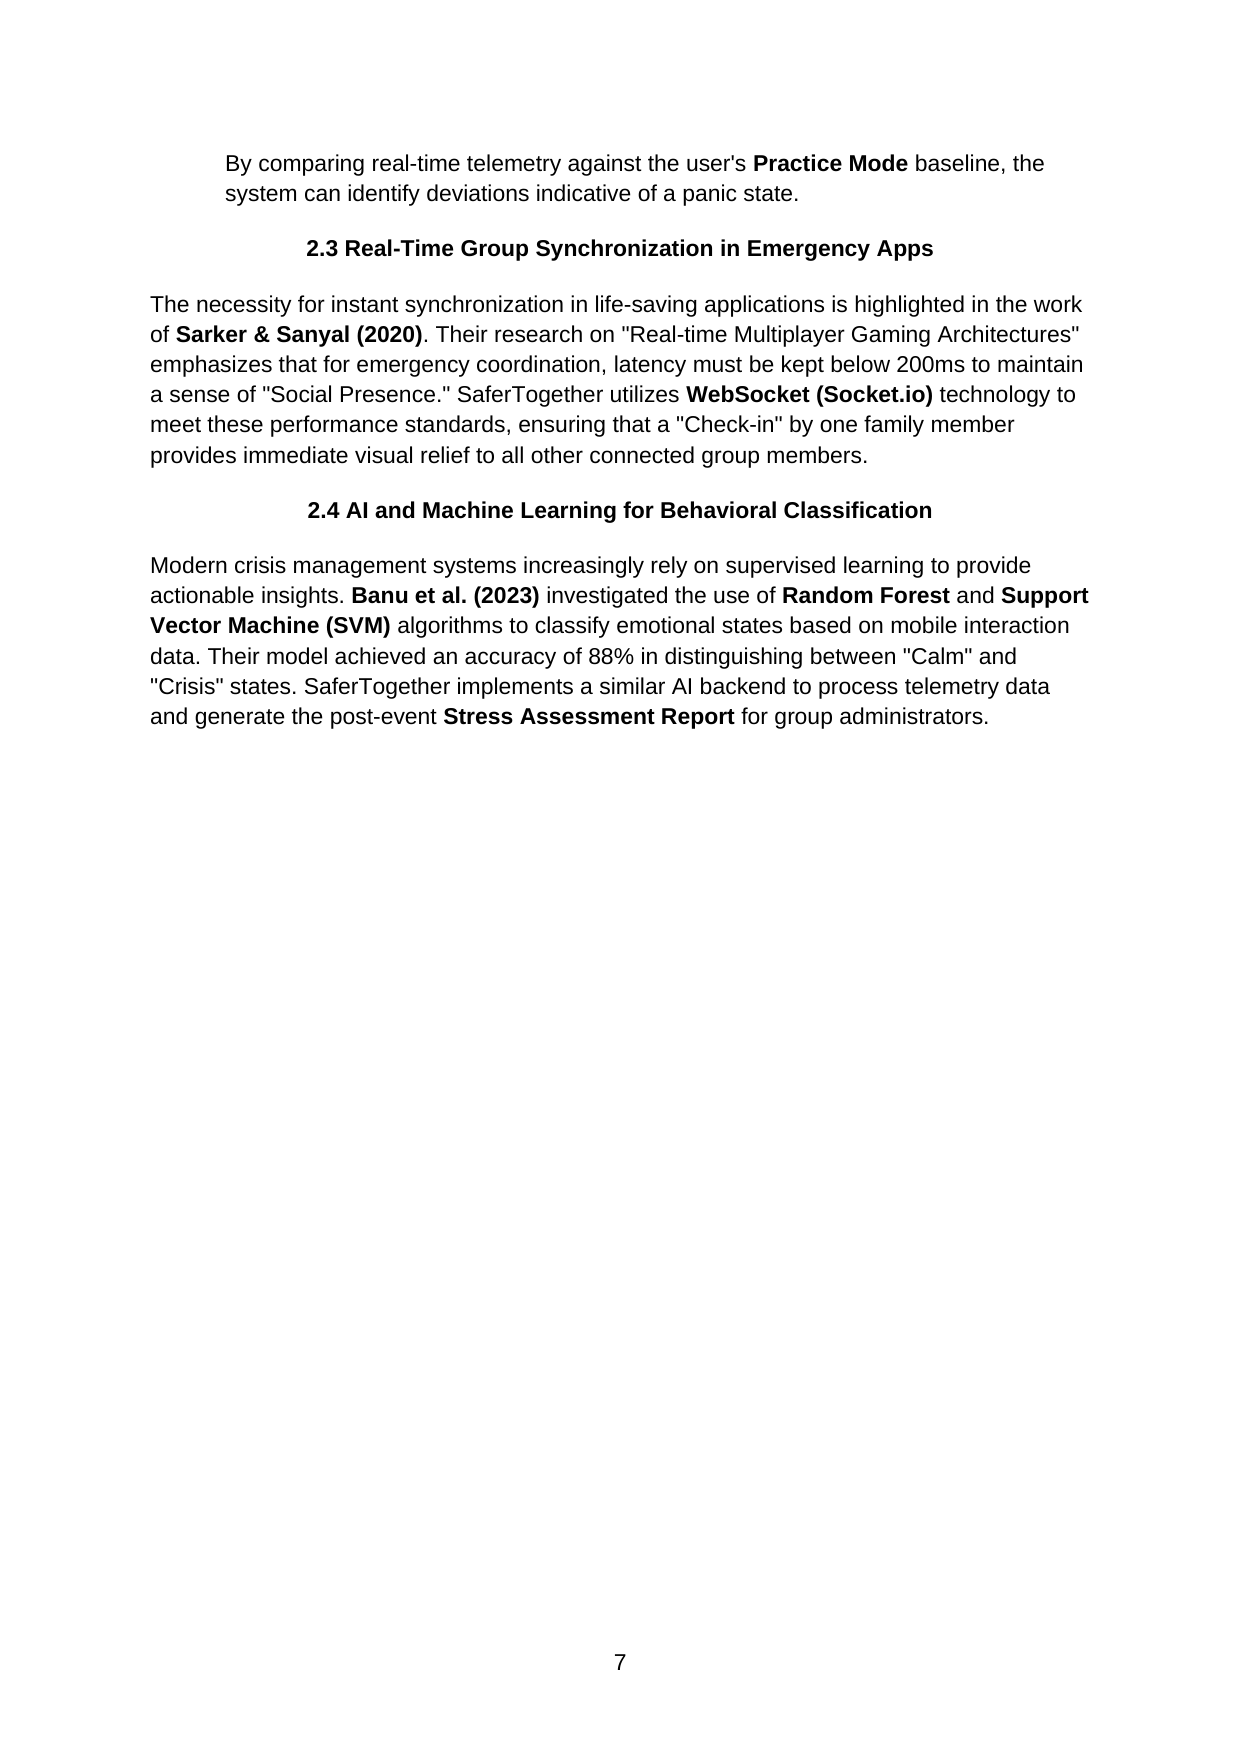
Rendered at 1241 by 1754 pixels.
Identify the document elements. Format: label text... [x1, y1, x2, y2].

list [187, 150, 1090, 207]
subtitle 2.3 Real-Time Group Synchronization in Emergency Apps [150, 235, 1090, 262]
text Modern crisis management systems increasingly rely on supervised learning to provide actionable insights. Banu et al. (2023) investigated the use of Random Forest and Support Vector Machine (SVM) algorithms to classify emotional states based on mobile interaction data. Their model achieved an accuracy of 88% in distinguishing between "Calm" and "Crisis" states. SaferTogether implements a similar AI backend to process telemetry data and generate the post-event Stress Assessment Report for group administrators. [150, 552, 1090, 729]
subtitle 2.4 AI and Machine Learning for Behavioral Classification [150, 497, 1090, 523]
text The necessity for instant synchronization in life-saving applications is highlighted in the work of Sarker & Sanyal (2020). Their research on "Real-time Multiplayer Gaming Architectures" emphasizes that for emergency coordination, latency must be kept below 200ms to maintain a sense of "Social Presence." SaferTogether utilizes WebSocket (Socket.io) technology to meet these performance standards, ensuring that a "Check-in" by one family member provides immediate visual relief to all other connected group members. [150, 291, 1090, 468]
